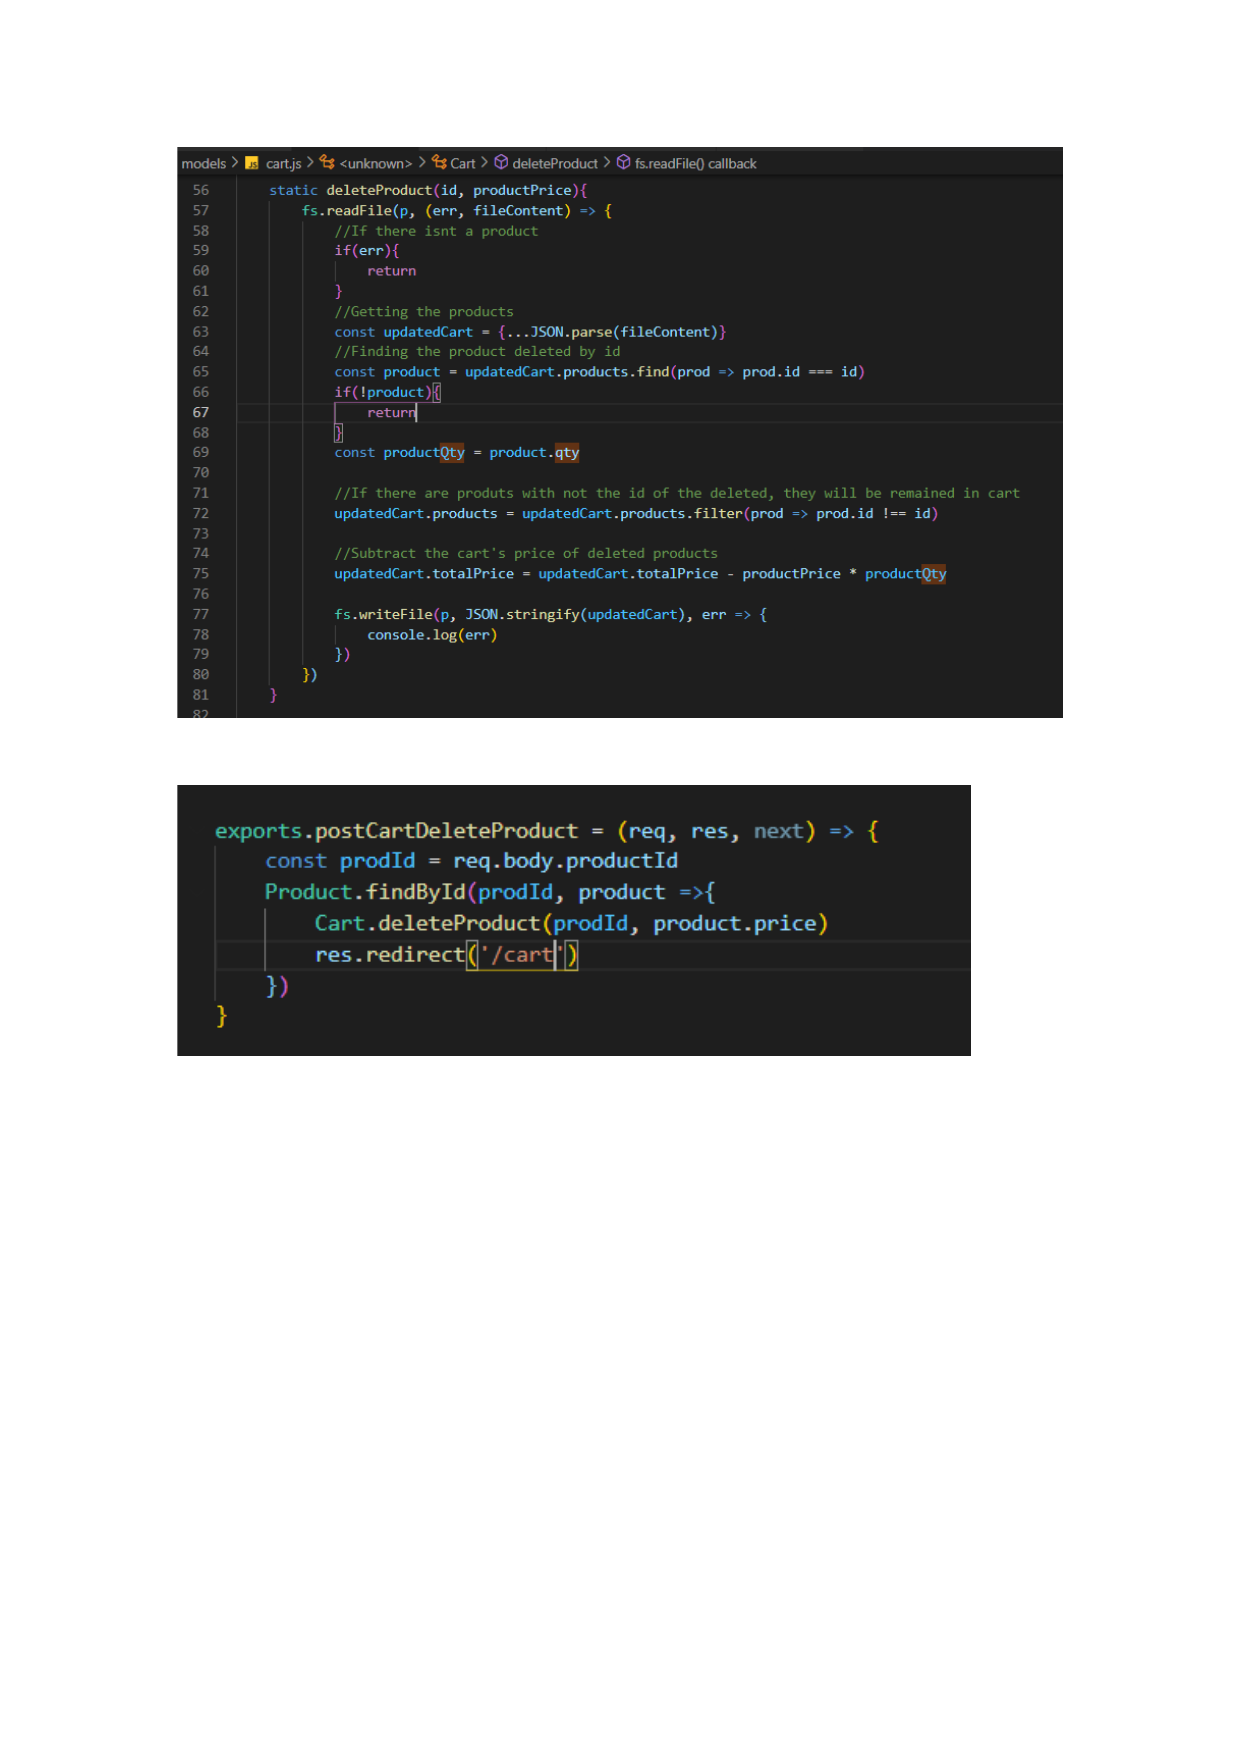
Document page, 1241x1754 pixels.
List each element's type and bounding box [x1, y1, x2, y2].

picture [177, 785, 971, 1056]
picture [177, 147, 1063, 718]
